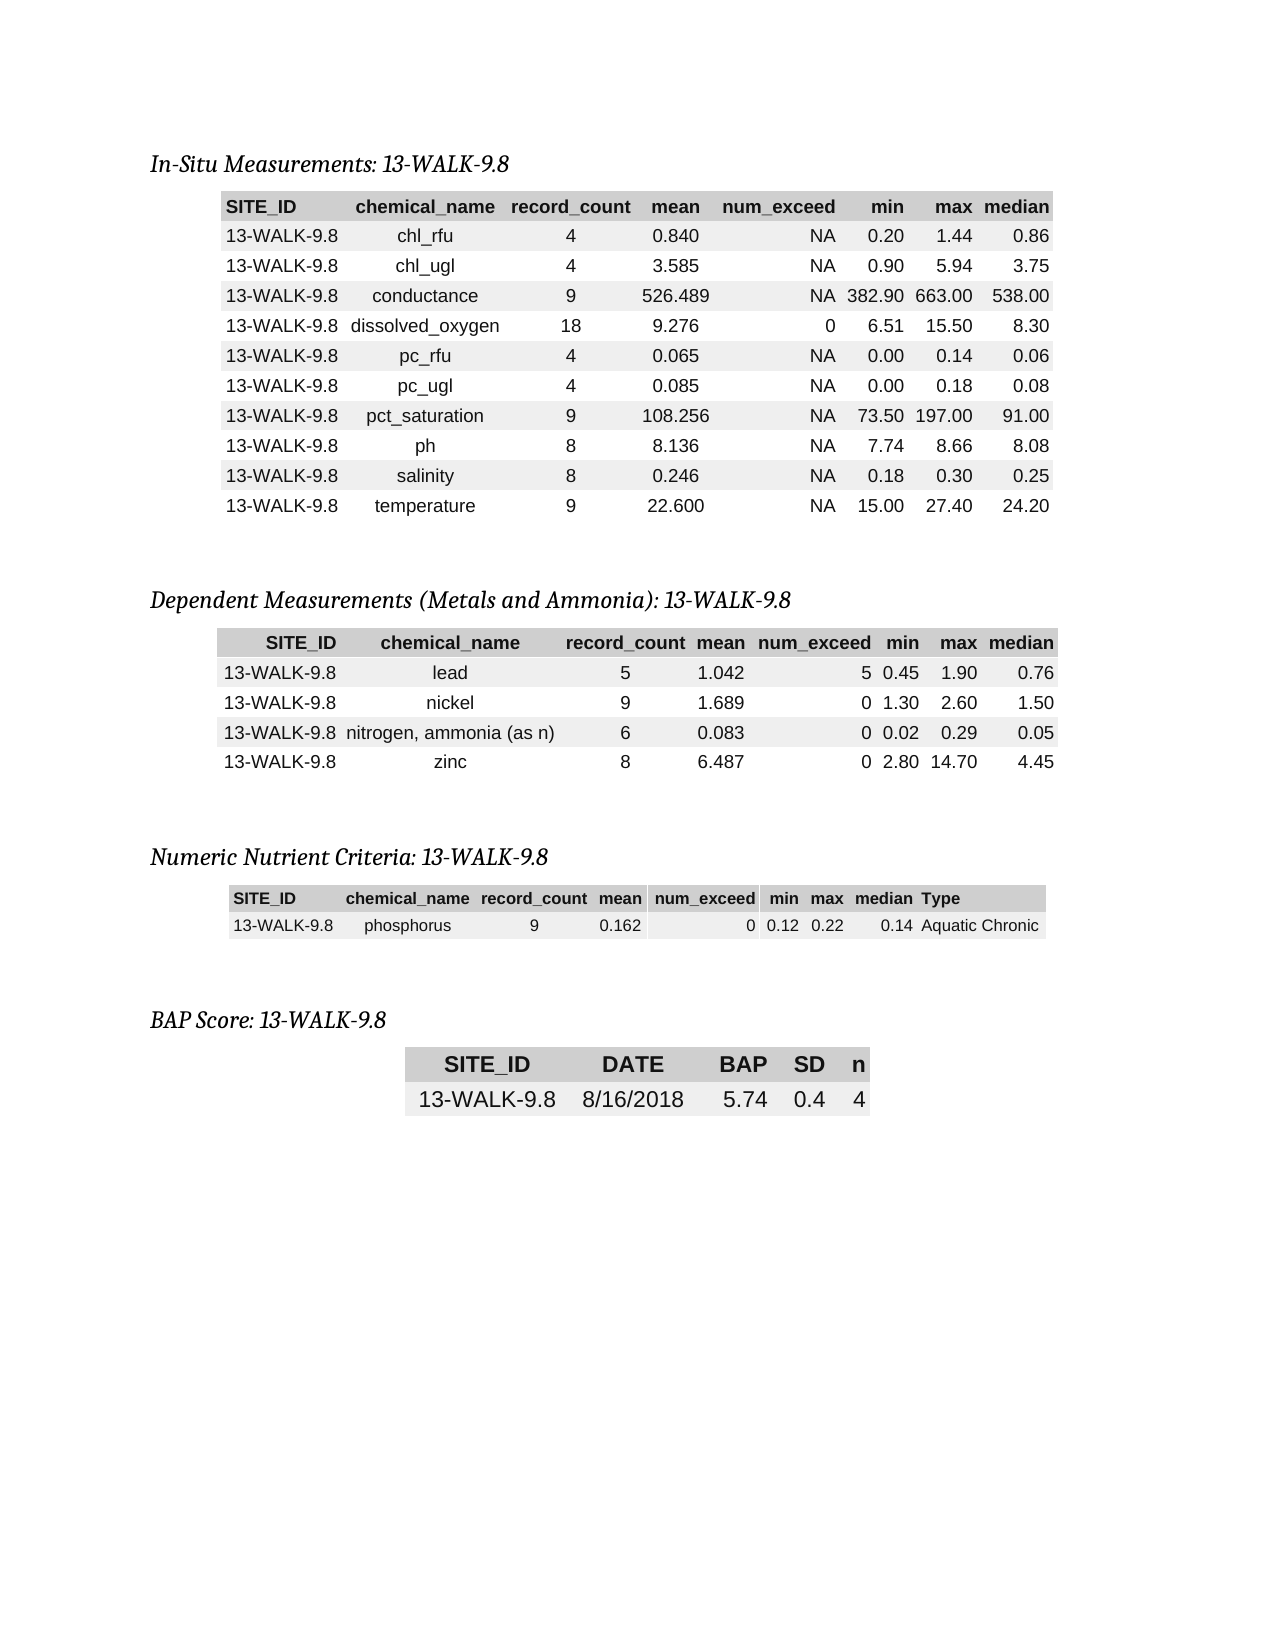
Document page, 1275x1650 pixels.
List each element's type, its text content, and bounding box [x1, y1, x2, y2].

text BAP Score: 13-WALK-9.8 [150, 1006, 1125, 1034]
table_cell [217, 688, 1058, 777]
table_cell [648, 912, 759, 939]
text Dependent Measurements (Metals and Ammonia): 13-WALK-9.8 [150, 586, 1125, 615]
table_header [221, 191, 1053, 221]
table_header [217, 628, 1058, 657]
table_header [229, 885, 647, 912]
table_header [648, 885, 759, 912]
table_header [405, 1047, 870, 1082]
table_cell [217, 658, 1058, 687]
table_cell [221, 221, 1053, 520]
text Numeric Nutrient Criteria: 13-WALK-9.8 [150, 843, 1125, 872]
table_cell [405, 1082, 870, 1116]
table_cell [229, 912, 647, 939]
text In-Situ Measurements: 13-WALK-9.8 [150, 150, 1125, 179]
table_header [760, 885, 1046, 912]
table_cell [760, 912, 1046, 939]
